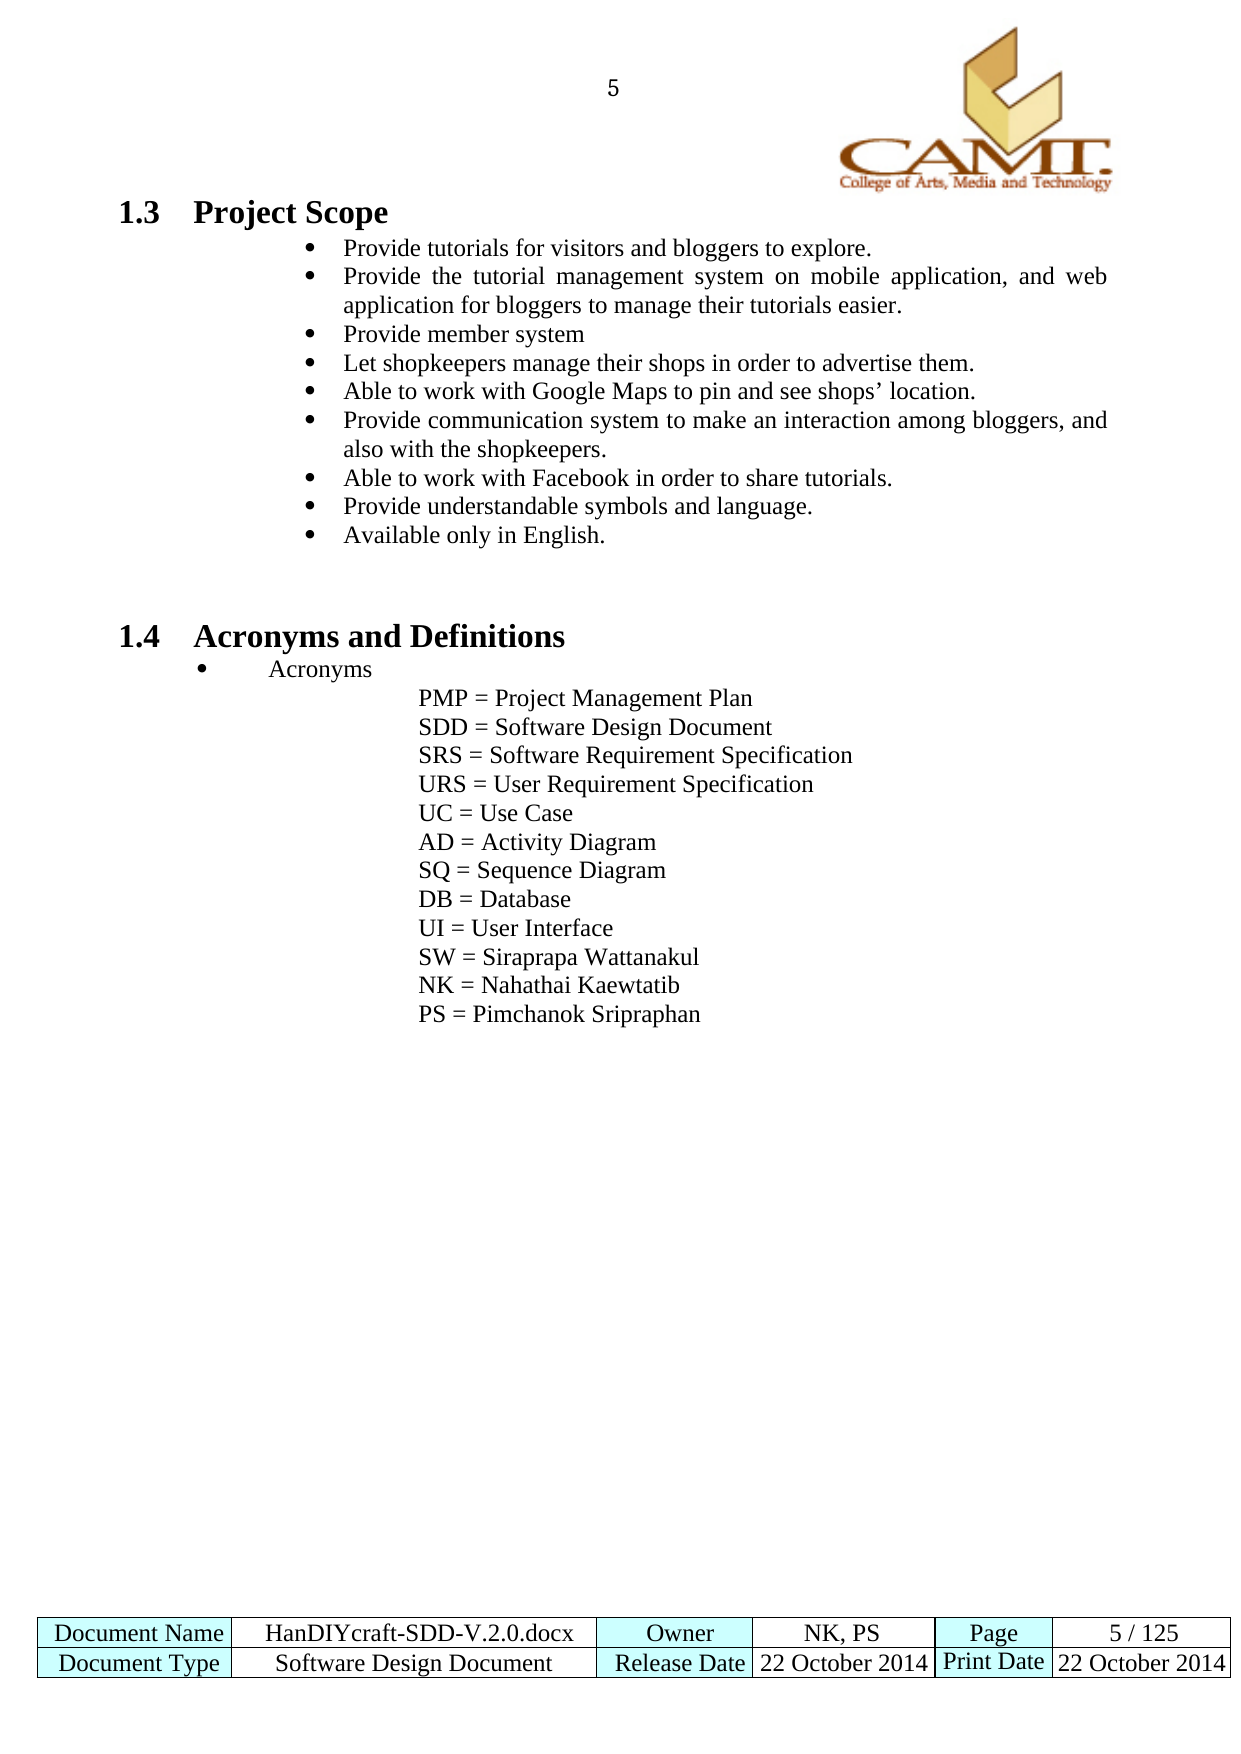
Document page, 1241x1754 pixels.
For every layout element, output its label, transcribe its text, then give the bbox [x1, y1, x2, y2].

picture [755, 18, 1221, 207]
list NK = Nahathai Kaewtatib [340, 971, 1108, 999]
list PMP = Project Management Plan [415, 683, 1108, 712]
list Able to work with Google Maps to pin and see shops’ location. [306, 376, 1108, 405]
list Available only in English. [306, 520, 1108, 549]
list SQ = Sequence Diagram [340, 856, 1108, 884]
list PS = Pimchanok Sripraphan [340, 999, 1108, 1028]
list Provide understandable symbols and language. [306, 491, 1108, 520]
list Provide member system [306, 319, 1108, 348]
list SRS = Software Requirement Specification [340, 741, 1108, 769]
list SDD = Software Design Document [340, 712, 1108, 741]
list UC = Use Case [340, 798, 1108, 827]
list Let shopkeepers manage their shops in order to advertise them. [306, 348, 1108, 376]
list DB = Database UI = User Interface [343, 884, 1108, 942]
list URS = User Requirement Specification [340, 769, 1108, 798]
list Acronyms [193, 654, 1108, 683]
list SW = Siraprapa Wattanakul [415, 942, 1108, 971]
list Provide tutorials for visitors and bloggers to explore. [306, 233, 1108, 261]
list Provide communication system to make an interaction among bloggers, and also with the shopkeepers. [306, 405, 1108, 463]
list Able to work with Facebook in order to share tutorials. [306, 463, 1108, 491]
list Project Scope [118, 192, 1108, 230]
list AD = Activity Diagram [340, 827, 1108, 856]
list Acronyms and Definitions [118, 616, 1108, 654]
list Provide the tutorial management system on mobile application, and web application for bloggers to manage their tutorials easier. [306, 261, 1108, 319]
